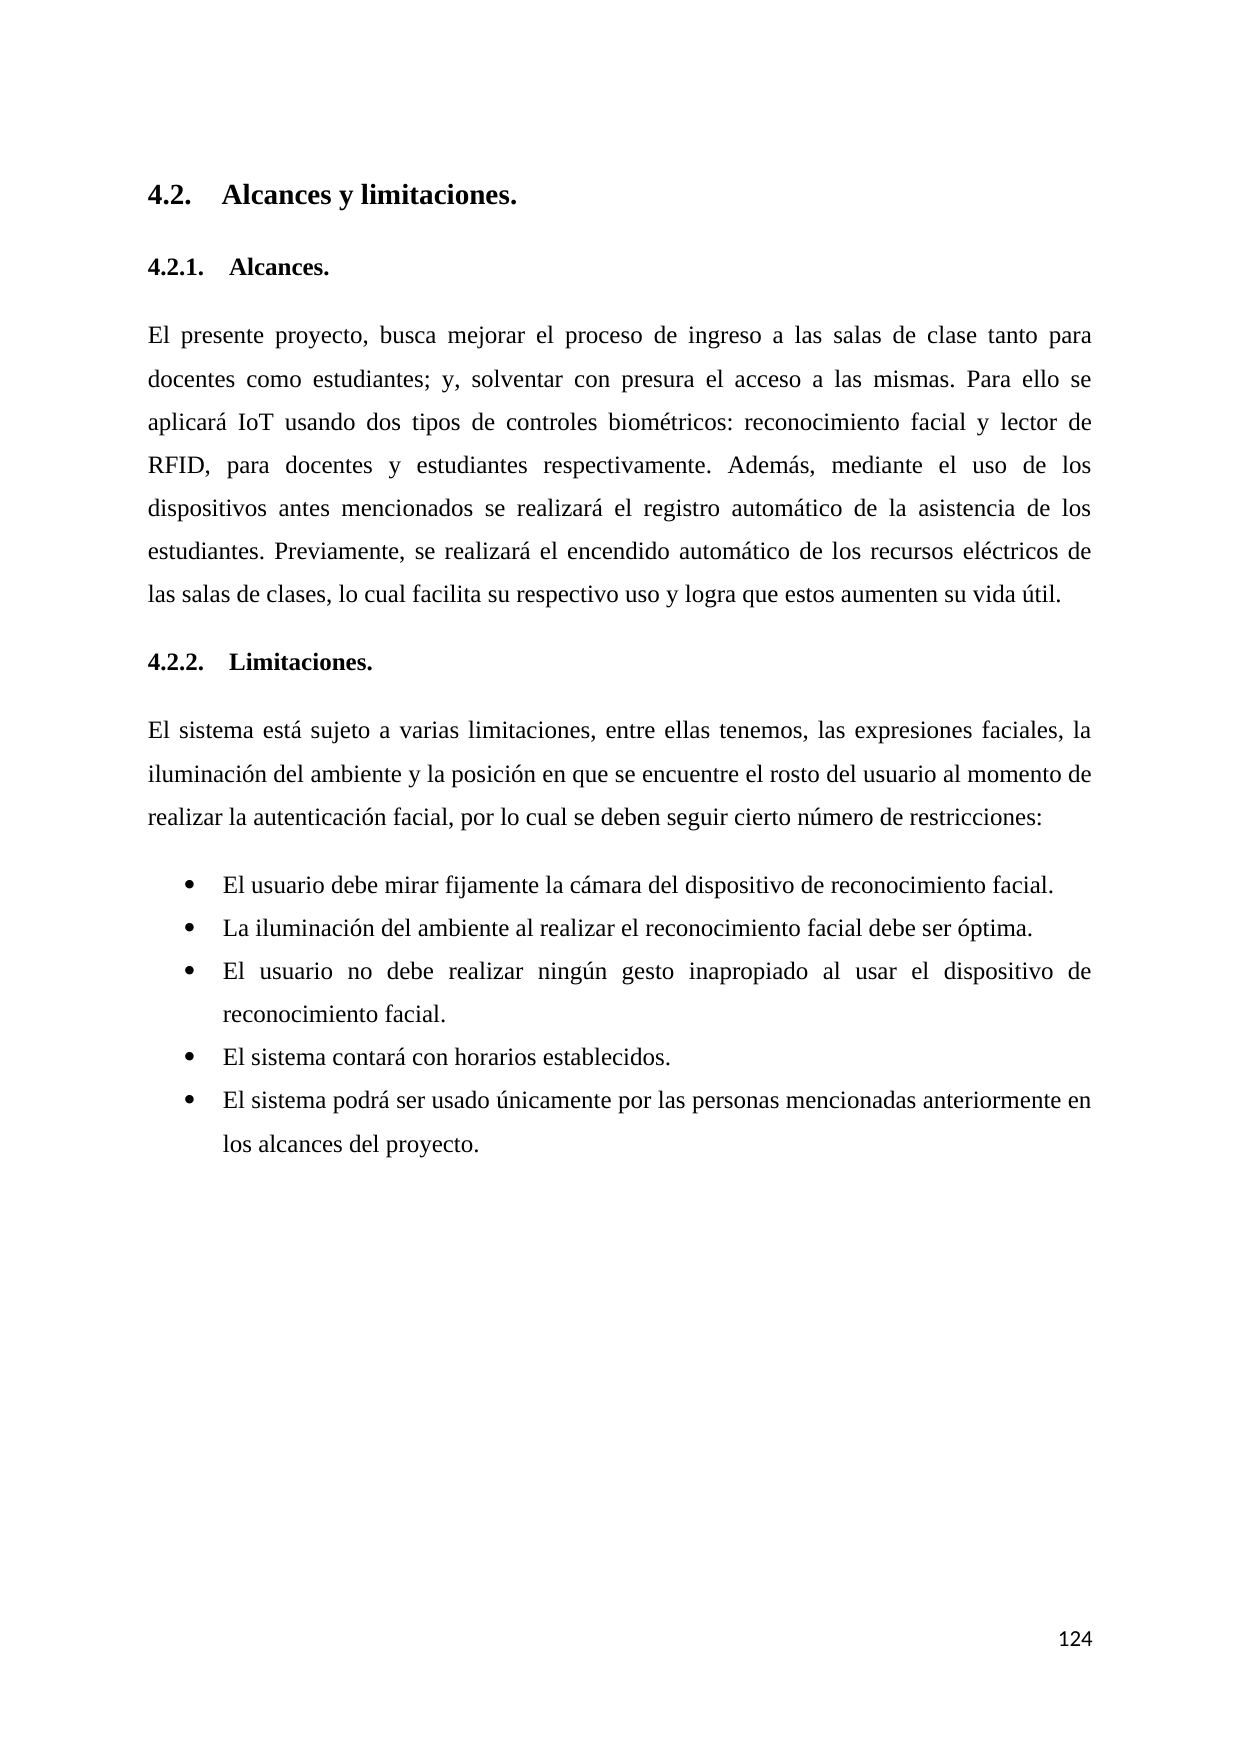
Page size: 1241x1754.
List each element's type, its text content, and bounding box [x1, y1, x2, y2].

list Limitaciones. [148, 647, 1092, 676]
list El sistema podrá ser usado únicamente por las personas mencionadas anteriormente en los alcances del proyecto. [185, 1086, 1092, 1157]
text El presente proyecto, busca mejorar el proceso de ingreso a las salas de clase tanto para docentes como estudiantes; y, solventar con presura el acceso a las mismas. Para ello se aplicará IoT usando dos tipos de controles biométricos: reconocimiento facial y lector de RFID, para docentes y estudiantes respectivamente. Además, mediante el uso de los dispositivos antes mencionados se realizará el registro automático de la asistencia de los estudiantes. Previamente, se realizará el encendido automático de los recursos eléctricos de las salas de clases, lo cual facilita su respectivo uso y logra que estos aumenten su vida útil. [148, 321, 1092, 608]
list La iluminación del ambiente al realizar el reconocimiento facial debe ser óptima. [185, 913, 1092, 942]
list Alcances y limitaciones. [148, 177, 1092, 211]
list El usuario debe mirar fijamente la cámara del dispositivo de reconocimiento facial. [185, 870, 1092, 899]
list El usuario no debe realizar ningún gesto inapropiado al usar el dispositivo de reconocimiento facial. [185, 956, 1092, 1028]
text El sistema está sujeto a varias limitaciones, entre ellas tenemos, las expresiones faciales, la iluminación del ambiente y la posición en que se encuentre el rosto del usuario al momento de realizar la autenticación facial, por lo cual se deben seguir cierto número de restricciones: [148, 716, 1092, 831]
list El sistema contará con horarios establecidos. [185, 1042, 1092, 1071]
list Alcances. [148, 252, 1092, 281]
